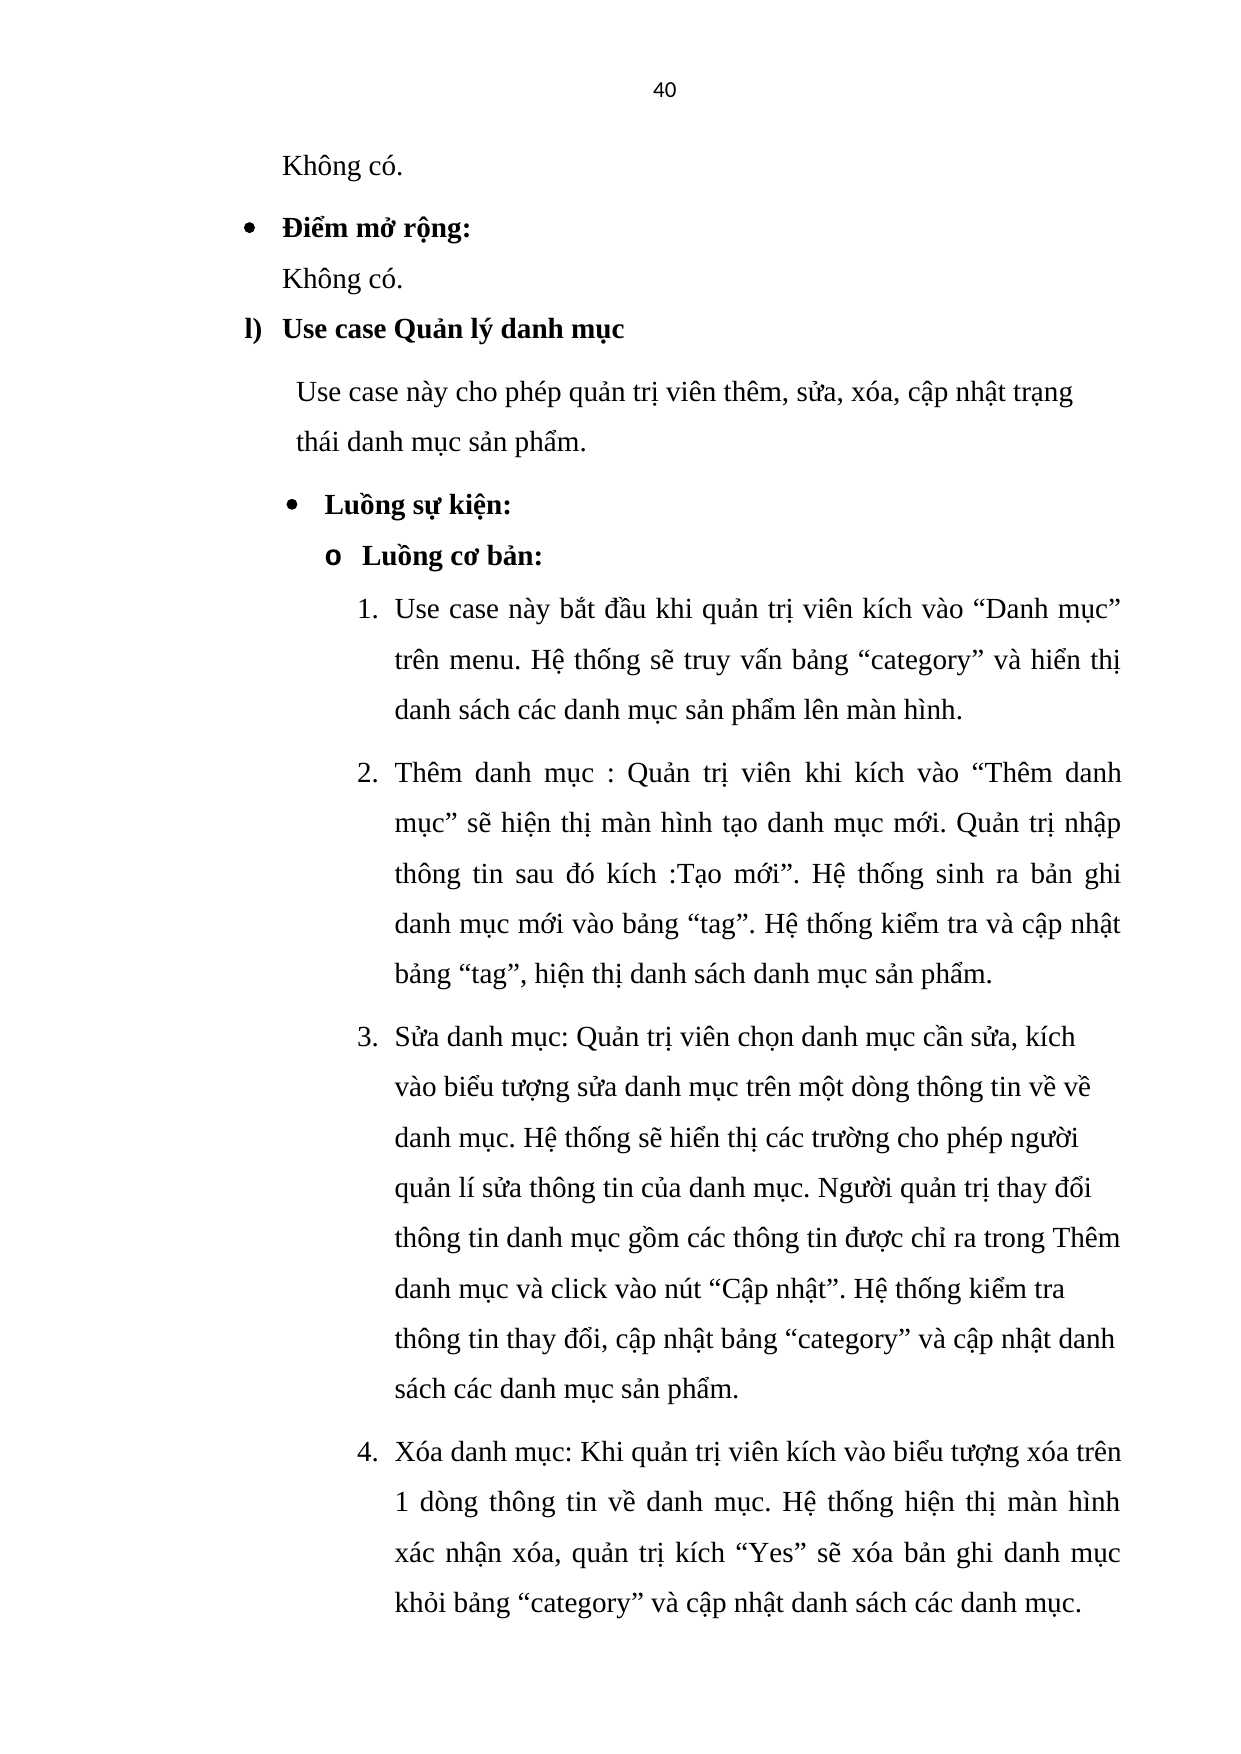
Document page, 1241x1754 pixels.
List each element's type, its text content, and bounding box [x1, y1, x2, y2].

list Sửa danh mục: Quản trị viên chọn danh mục cần sửa, kích vào biểu tượng sửa danh mục trên một dòng thông tin về về danh mục. Hệ thống sẽ hiển thị các trường cho phép người quản lí sửa thông tin của danh mục. Người quản trị thay đổi thông tin danh mục gồm các thông tin được chỉ ra trong Thêm danh mục và click vào nút “Cập nhật”. Hệ thống kiểm tra thông tin thay đổi, cập nhật bảng “category” và cập nhật danh sách các danh mục sản phẩm. [357, 1019, 1122, 1405]
list Luồng sự kiện: [287, 487, 1122, 521]
list Luồng cơ bản: [324, 538, 1122, 574]
list Thêm danh mục : Quản trị viên khi kích vào “Thêm danh mục” sẽ hiện thị màn hình tạo danh mục mới. Quản trị nhập thông tin sau đó kích :Tạo mới”. Hệ thống sinh ra bản ghi danh mục mới vào bảng “tag”. Hệ thống kiểm tra và cập nhật bảng “tag”, hiện thị danh sách danh mục sản phẩm. [357, 755, 1122, 990]
text Không có. [207, 148, 1122, 181]
list Xóa danh mục: Khi quản trị viên kích vào biểu tượng xóa trên 1 dòng thông tin về danh mục. Hệ thống hiện thị màn hình xác nhận xóa, quản trị kích “Yes” sẽ xóa bản ghi danh mục khỏi bảng “category” và cập nhật danh sách các danh mục. [357, 1434, 1122, 1619]
list Use case này bắt đầu khi quản trị viên kích vào “Danh mục” trên menu. Hệ thống sẽ truy vấn bảng “category” và hiển thị danh sách các danh mục sản phẩm lên màn hình. [357, 592, 1122, 726]
text Use case này cho phép quản trị viên thêm, sửa, xóa, cập nhật trạng thái danh mục sản phẩm. [296, 374, 1122, 458]
list Điểm mở rộng: [244, 211, 1122, 244]
list Không có. [282, 261, 1122, 294]
list Use case Quản lý danh mục [244, 311, 1122, 345]
